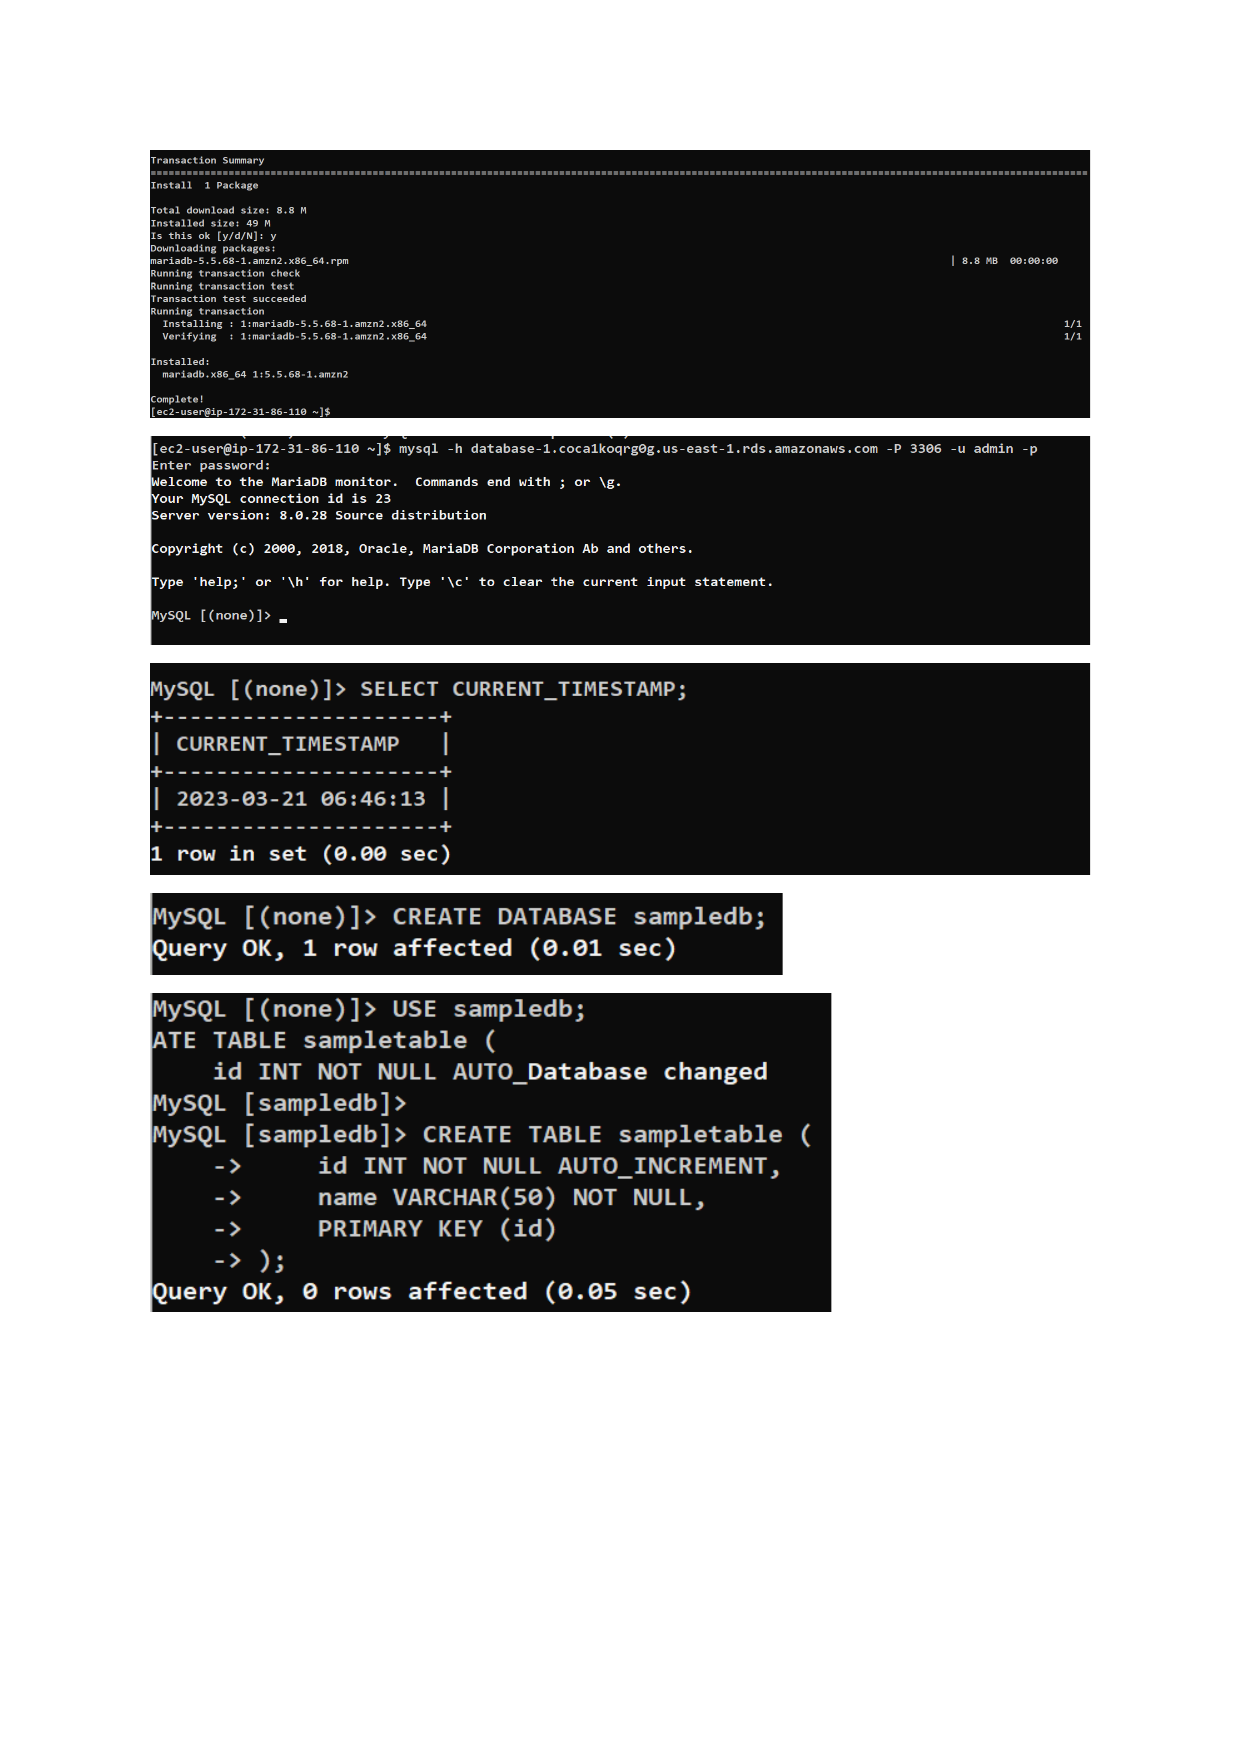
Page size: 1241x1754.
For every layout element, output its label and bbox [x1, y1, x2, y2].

picture [150, 893, 783, 975]
picture [150, 663, 1091, 875]
picture [150, 436, 1091, 645]
picture [150, 993, 832, 1312]
picture [150, 150, 1091, 418]
